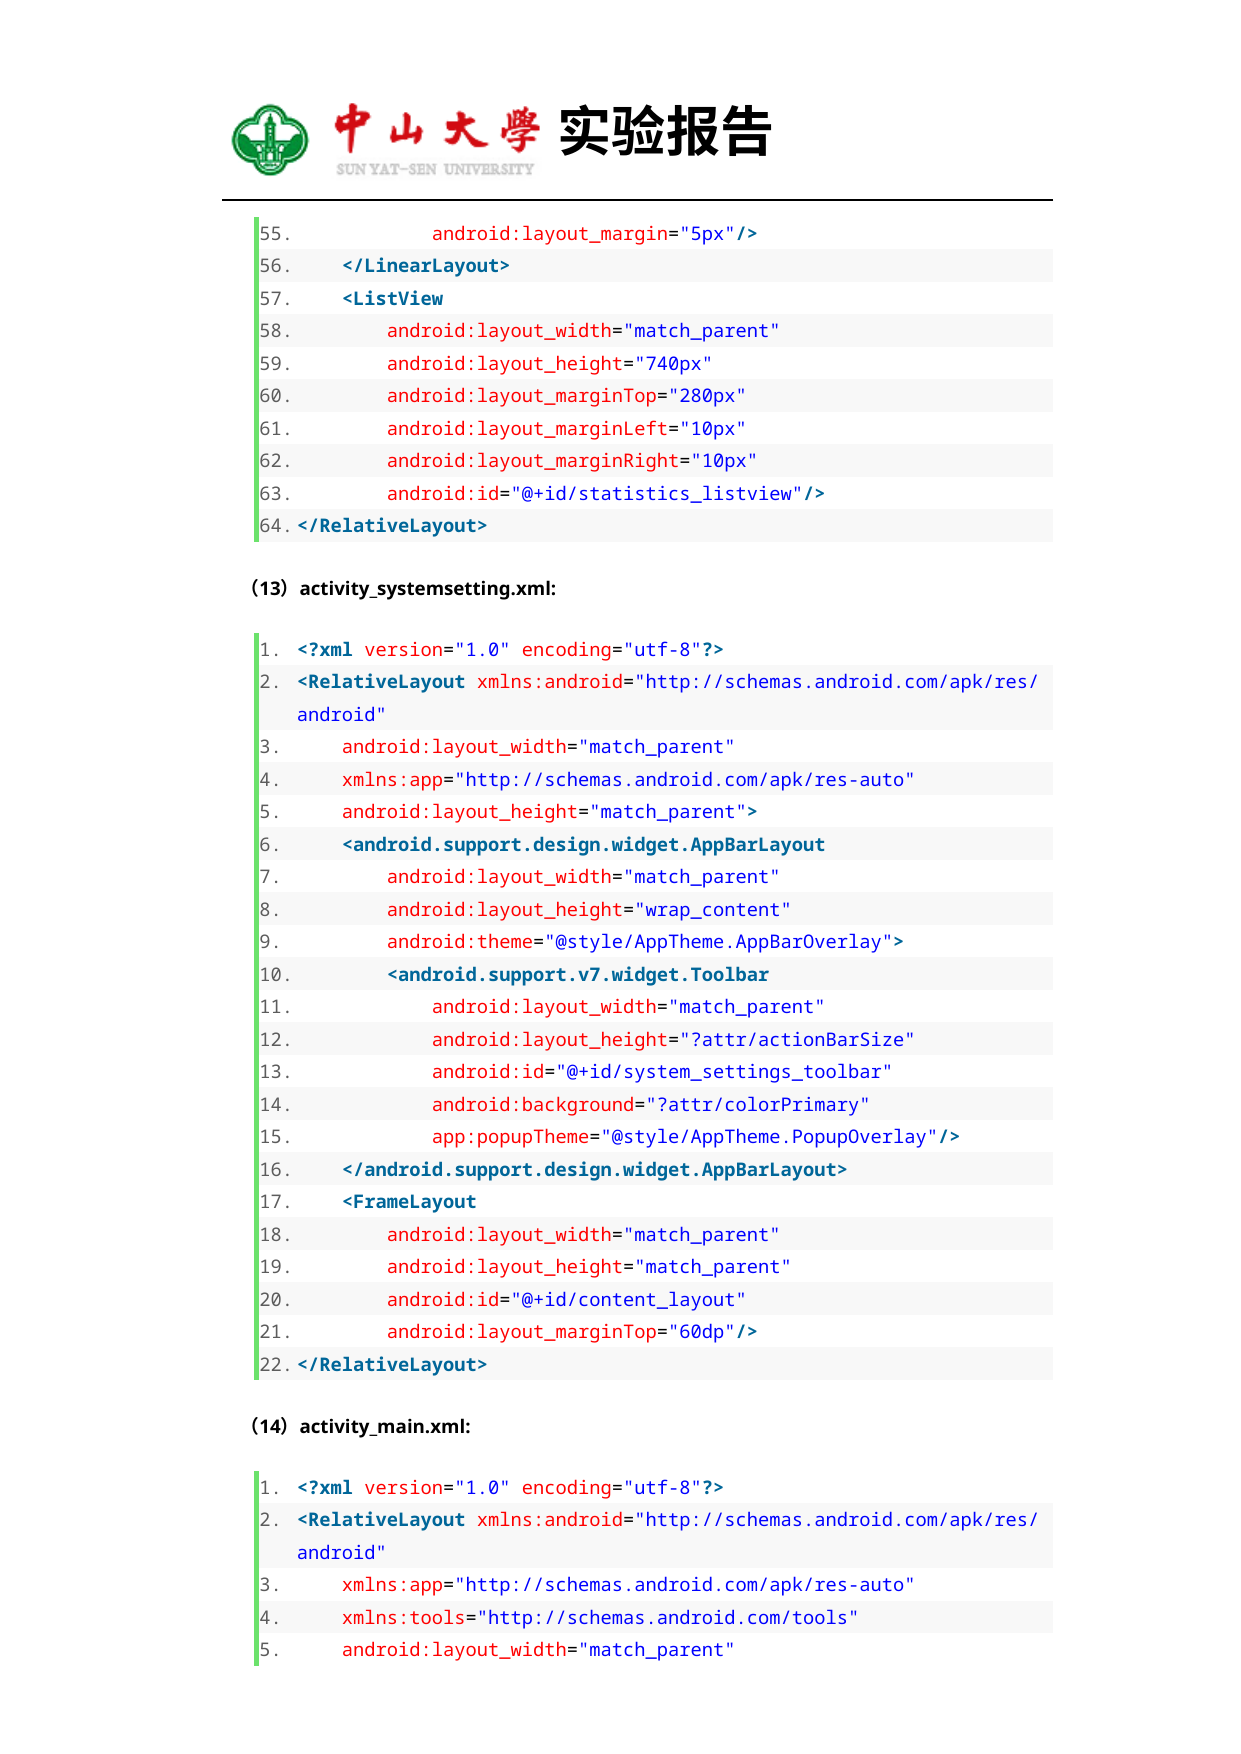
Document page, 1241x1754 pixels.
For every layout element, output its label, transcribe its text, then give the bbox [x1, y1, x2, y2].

list </RelativeLayout> [259, 1347, 1053, 1380]
list app:popupTheme="@style/AppTheme.PopupOverlay"/> [259, 1120, 1053, 1152]
list android:id="@+id/content_layout" [259, 1282, 1053, 1315]
list android:layout_marginTop="60dp"/> [259, 1315, 1053, 1347]
list android:layout_width="match_parent" [259, 1633, 1053, 1666]
text （13）activity_systemsetting.xml: [222, 571, 1053, 603]
list <RelativeLayout xmlns:android="http://schemas.android.com/apk/res/android" [259, 665, 1053, 730]
list android:layout_width="match_parent" [259, 314, 1053, 347]
list android:background="?attr/colorPrimary" [259, 1087, 1053, 1120]
list </android.support.design.widget.AppBarLayout> [259, 1152, 1053, 1185]
list android:id="@+id/system_settings_toolbar" [259, 1055, 1053, 1087]
picture [221, 98, 543, 182]
list android:layout_height="?attr/actionBarSize" [259, 1022, 1053, 1055]
list <?xml version="1.0" encoding="utf-8"?> [259, 1471, 1053, 1503]
list <ListView [259, 282, 1053, 314]
list xmlns:tools="http://schemas.android.com/tools" [259, 1601, 1053, 1633]
list android:layout_width="match_parent" [259, 990, 1053, 1022]
list android:id="@+id/statistics_listview"/> [259, 477, 1053, 509]
list android:layout_marginRight="10px" [259, 444, 1053, 477]
list <?xml version="1.0" encoding="utf-8"?> [254, 632, 1053, 665]
list xmlns:app="http://schemas.android.com/apk/res-auto" [259, 762, 1053, 795]
list </RelativeLayout> [259, 509, 1053, 542]
list <RelativeLayout xmlns:android="http://schemas.android.com/apk/res/android" [259, 1503, 1053, 1568]
list xmlns:app="http://schemas.android.com/apk/res-auto" [259, 1568, 1053, 1601]
list android:layout_height="match_parent"> [259, 795, 1053, 827]
list android:theme="@style/AppTheme.AppBarOverlay"> [259, 925, 1053, 957]
list <FrameLayout [259, 1185, 1053, 1217]
list <android.support.v7.widget.Toolbar [259, 957, 1053, 990]
text （14）activity_main.xml: [222, 1409, 1053, 1442]
list android:layout_margin="5px"/> [259, 217, 1053, 249]
list android:layout_height="wrap_content" [259, 892, 1053, 925]
list <android.support.design.widget.AppBarLayout [259, 827, 1053, 860]
list </LinearLayout> [259, 249, 1053, 282]
list android:layout_marginLeft="10px" [259, 412, 1053, 444]
list android:layout_height="740px" [259, 347, 1053, 379]
list android:layout_width="match_parent" [259, 730, 1053, 762]
list android:layout_width="match_parent" [259, 860, 1053, 892]
list android:layout_marginTop="280px" [259, 379, 1053, 412]
list android:layout_width="match_parent" [259, 1217, 1053, 1250]
list android:layout_height="match_parent" [259, 1250, 1053, 1282]
